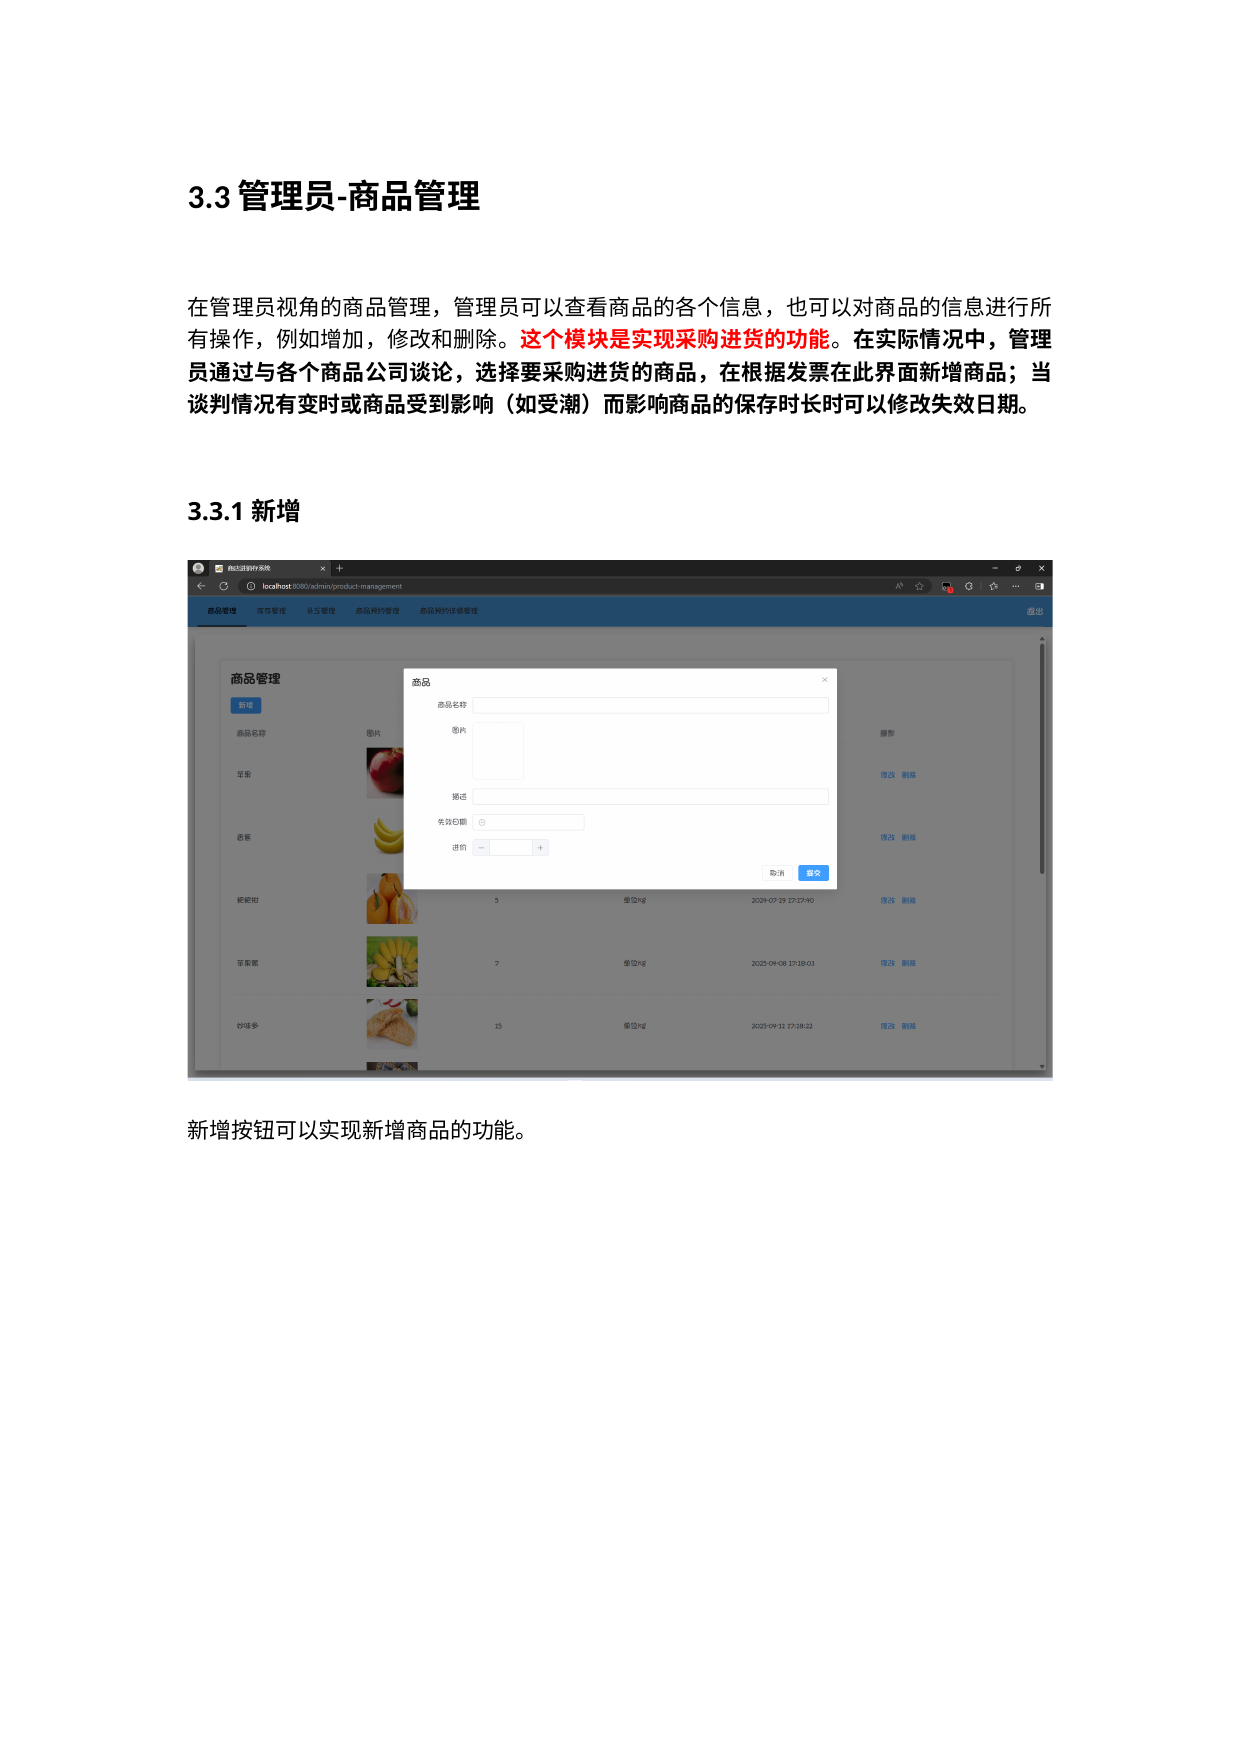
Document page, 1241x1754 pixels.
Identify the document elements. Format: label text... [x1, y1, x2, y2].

text 在管理员视角的商品管理，管理员可以查看商品的各个信息，也可以对商品的信息进行所有操作，例如增加，修改和删除。这个模块是实现采购进货的功能。在实际情况中，管理员通过与各个商品公司谈论，选择要采购进货的商品，在根据发票在此界面新增商品；当谈判情况有变时或商品受到影响（如受潮）而影响商品的保存时长时可以修改失效日期。 [187, 289, 1053, 419]
subtitle 3.3管理员-商品管理 [187, 162, 1053, 227]
text 新增按钮可以实现新增商品的功能。 [187, 1113, 1053, 1145]
picture [187, 560, 1053, 1081]
subtitle 3.3.1 新增 [187, 477, 1053, 542]
